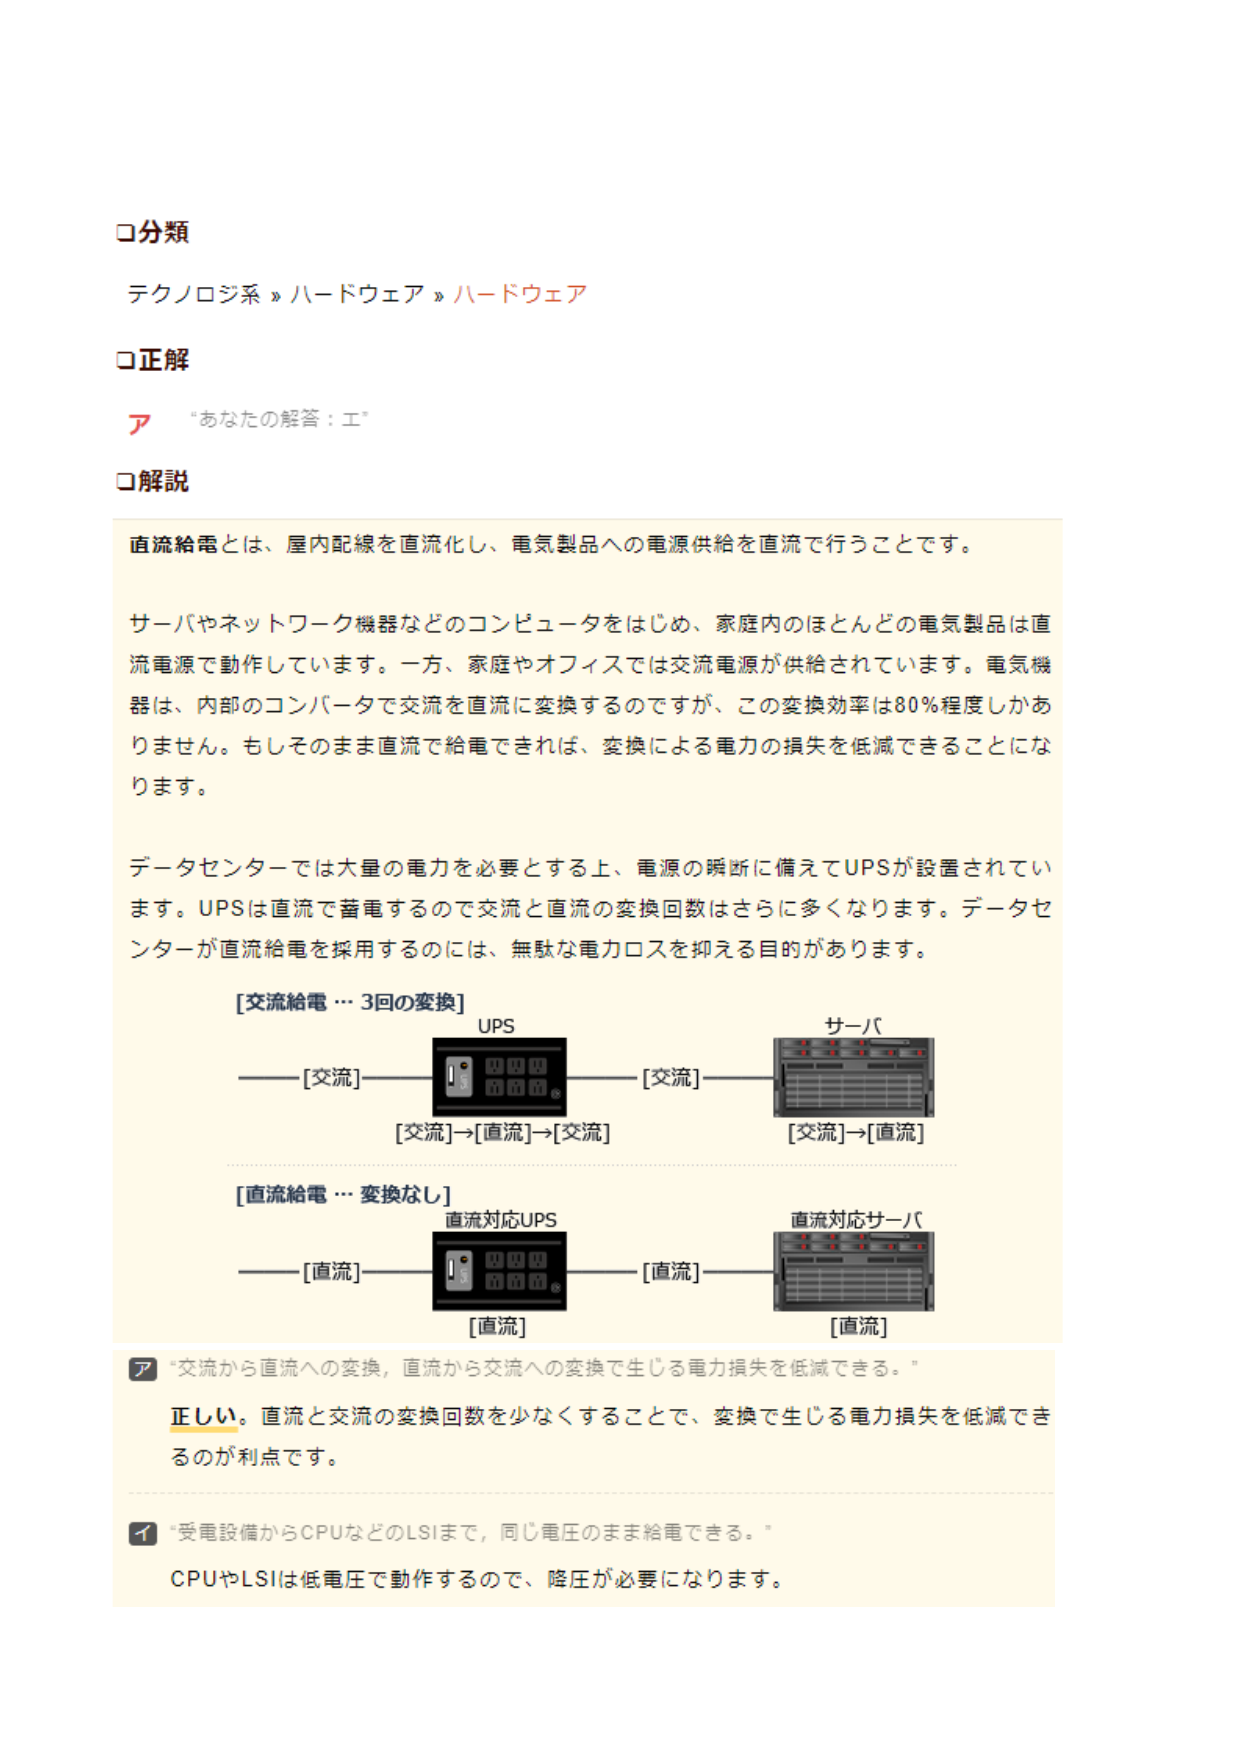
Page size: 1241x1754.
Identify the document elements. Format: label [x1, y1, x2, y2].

picture [112, 464, 1063, 1343]
picture [112, 1350, 1055, 1607]
picture [112, 202, 838, 456]
